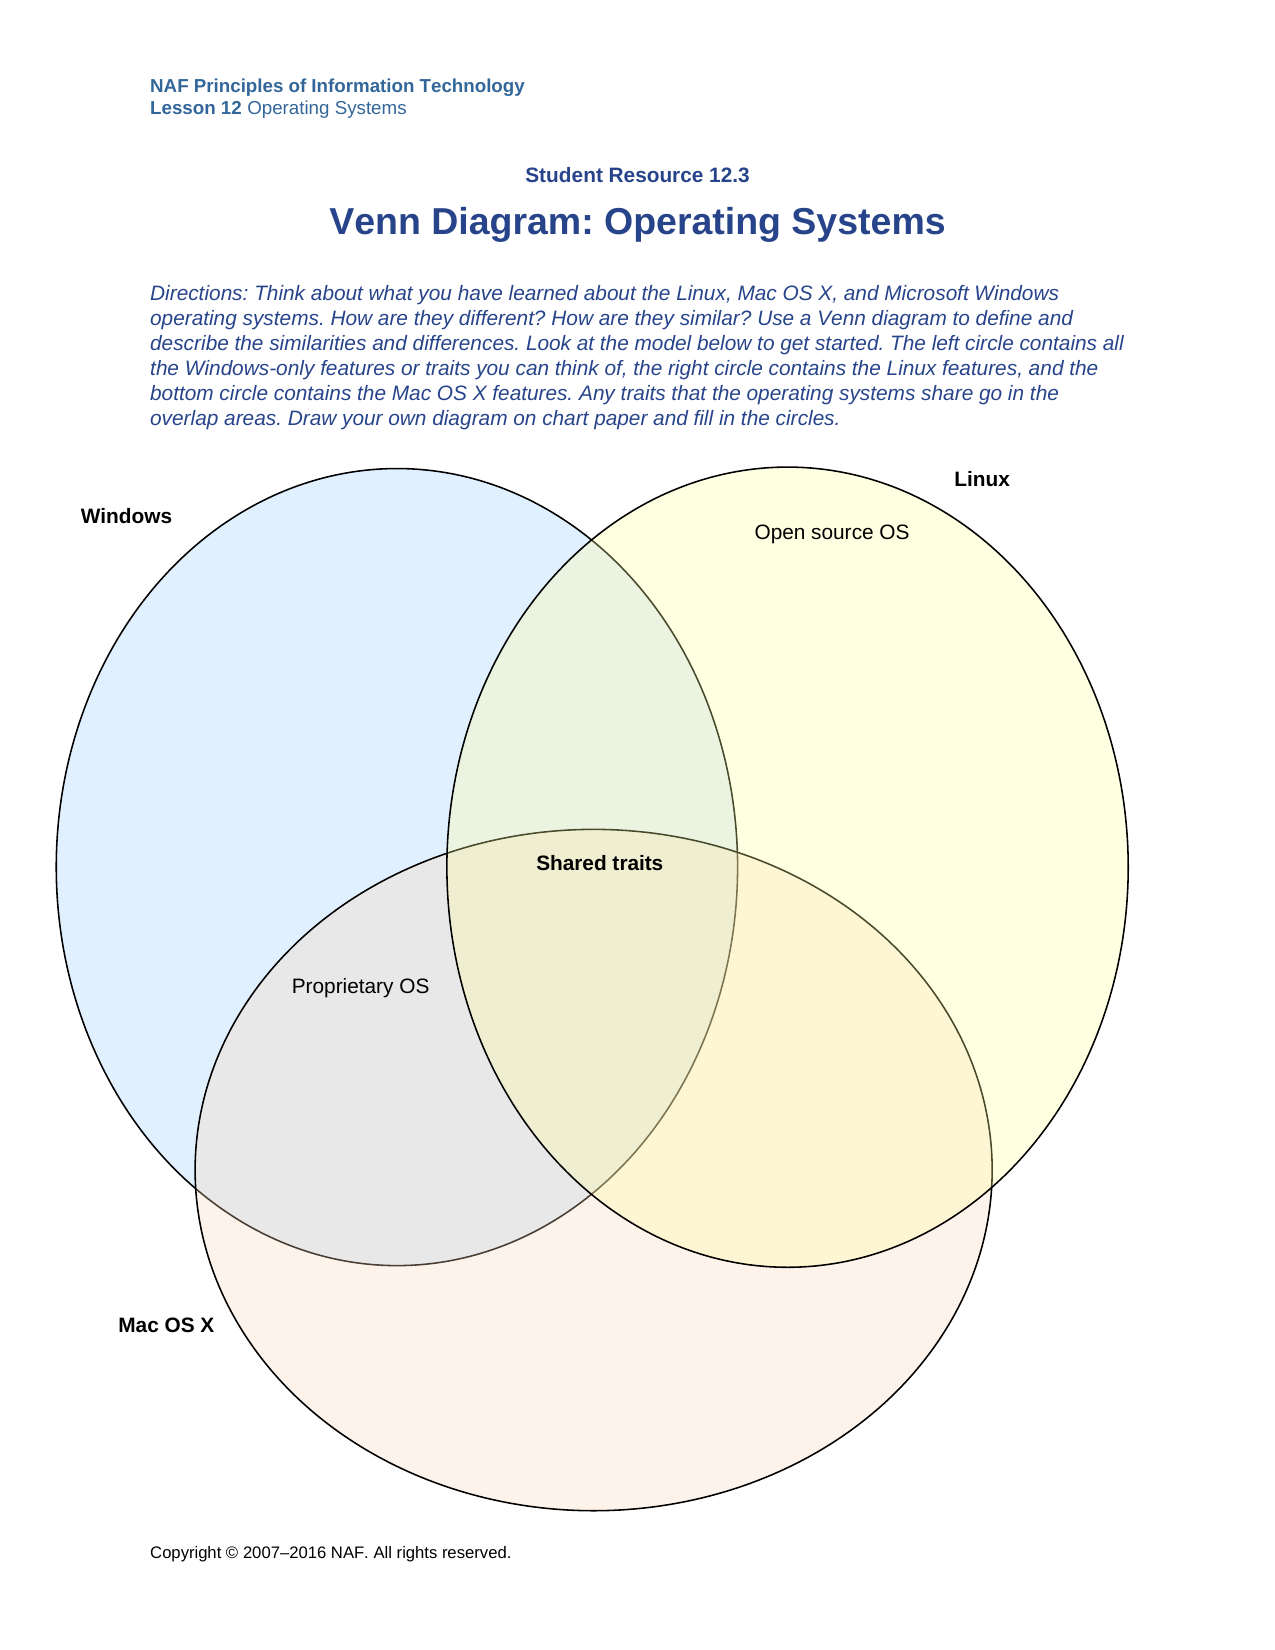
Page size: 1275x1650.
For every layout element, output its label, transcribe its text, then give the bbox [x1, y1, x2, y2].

title Venn Diagram: Operating Systems [150, 199, 1125, 242]
text Directions: Think about what you have learned about the Linux, Mac OS X, and Microsoft Windows operating systems. How are they different? How are they similar? Use a Venn diagram to define and describe the similarities and differences. Look at the model below to get started. The left circle contains all the Windows-only features or traits you can think of, the right circle contains the Linux features, and the bottom circle contains the Mac OS X features. Any traits that the operating systems share go in the overlap areas. Draw your own diagram on chart paper and fill in the circles. [150, 279, 1125, 429]
text Student Resource 12.3 [150, 162, 1125, 186]
